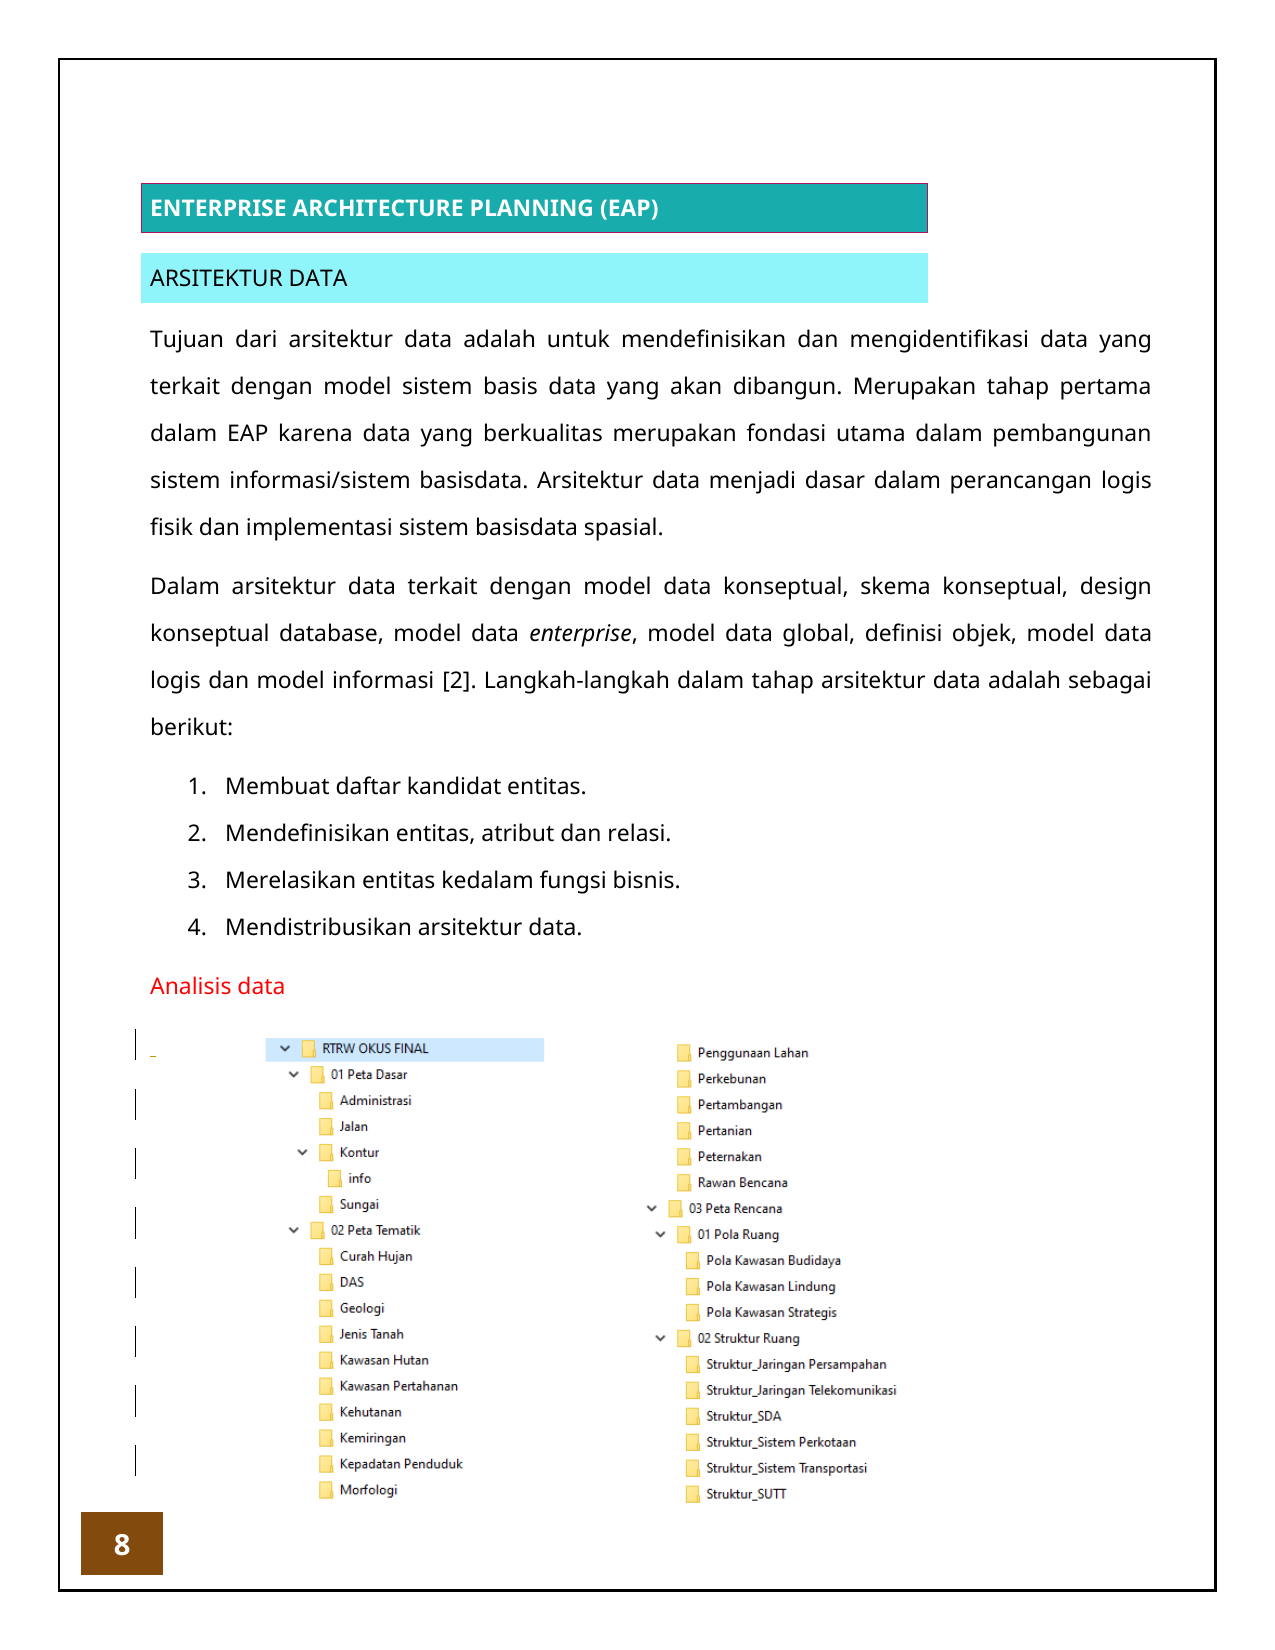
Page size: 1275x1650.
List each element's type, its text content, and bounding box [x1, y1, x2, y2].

list Mendistribusikan arsitektur data. [187, 910, 1153, 942]
picture [623, 1038, 903, 1504]
list Merelasikan entitas kedalam fungsi bisnis. [187, 863, 1153, 895]
list Membuat daftar kandidat entitas. [187, 770, 1153, 801]
subtitle Enterprise Architecture Planning (EAP) [142, 184, 927, 232]
list Mendefinisikan entitas, atribut dan relasi. [187, 817, 1153, 848]
text Tujuan dari arsitektur data adalah untuk mendefinisikan dan mengidentifikasi data yang terkait dengan model sistem basis data yang akan dibangun. Merupakan tahap pertama dalam EAP karena data yang berkualitas merupakan fondasi utama dalam pembangunan sistem informasi/sistem basisdata. Arsitektur data menjadi dasar dalam perancangan logis fisik dan implementasi sistem basisdata spasial. [150, 323, 1153, 542]
subtitle Arsitektur Data [142, 254, 927, 302]
picture [265, 1038, 545, 1504]
text Dalam arsitektur data terkait dengan model data konseptual, skema konseptual, design konseptual database, model data enterprise, model data global, definisi objek, model data logis dan model informasi. Langkah-langkah dalam tahap arsitektur data adalah sebagai berikut: [150, 570, 1153, 742]
text Analisis data [150, 970, 1153, 1001]
